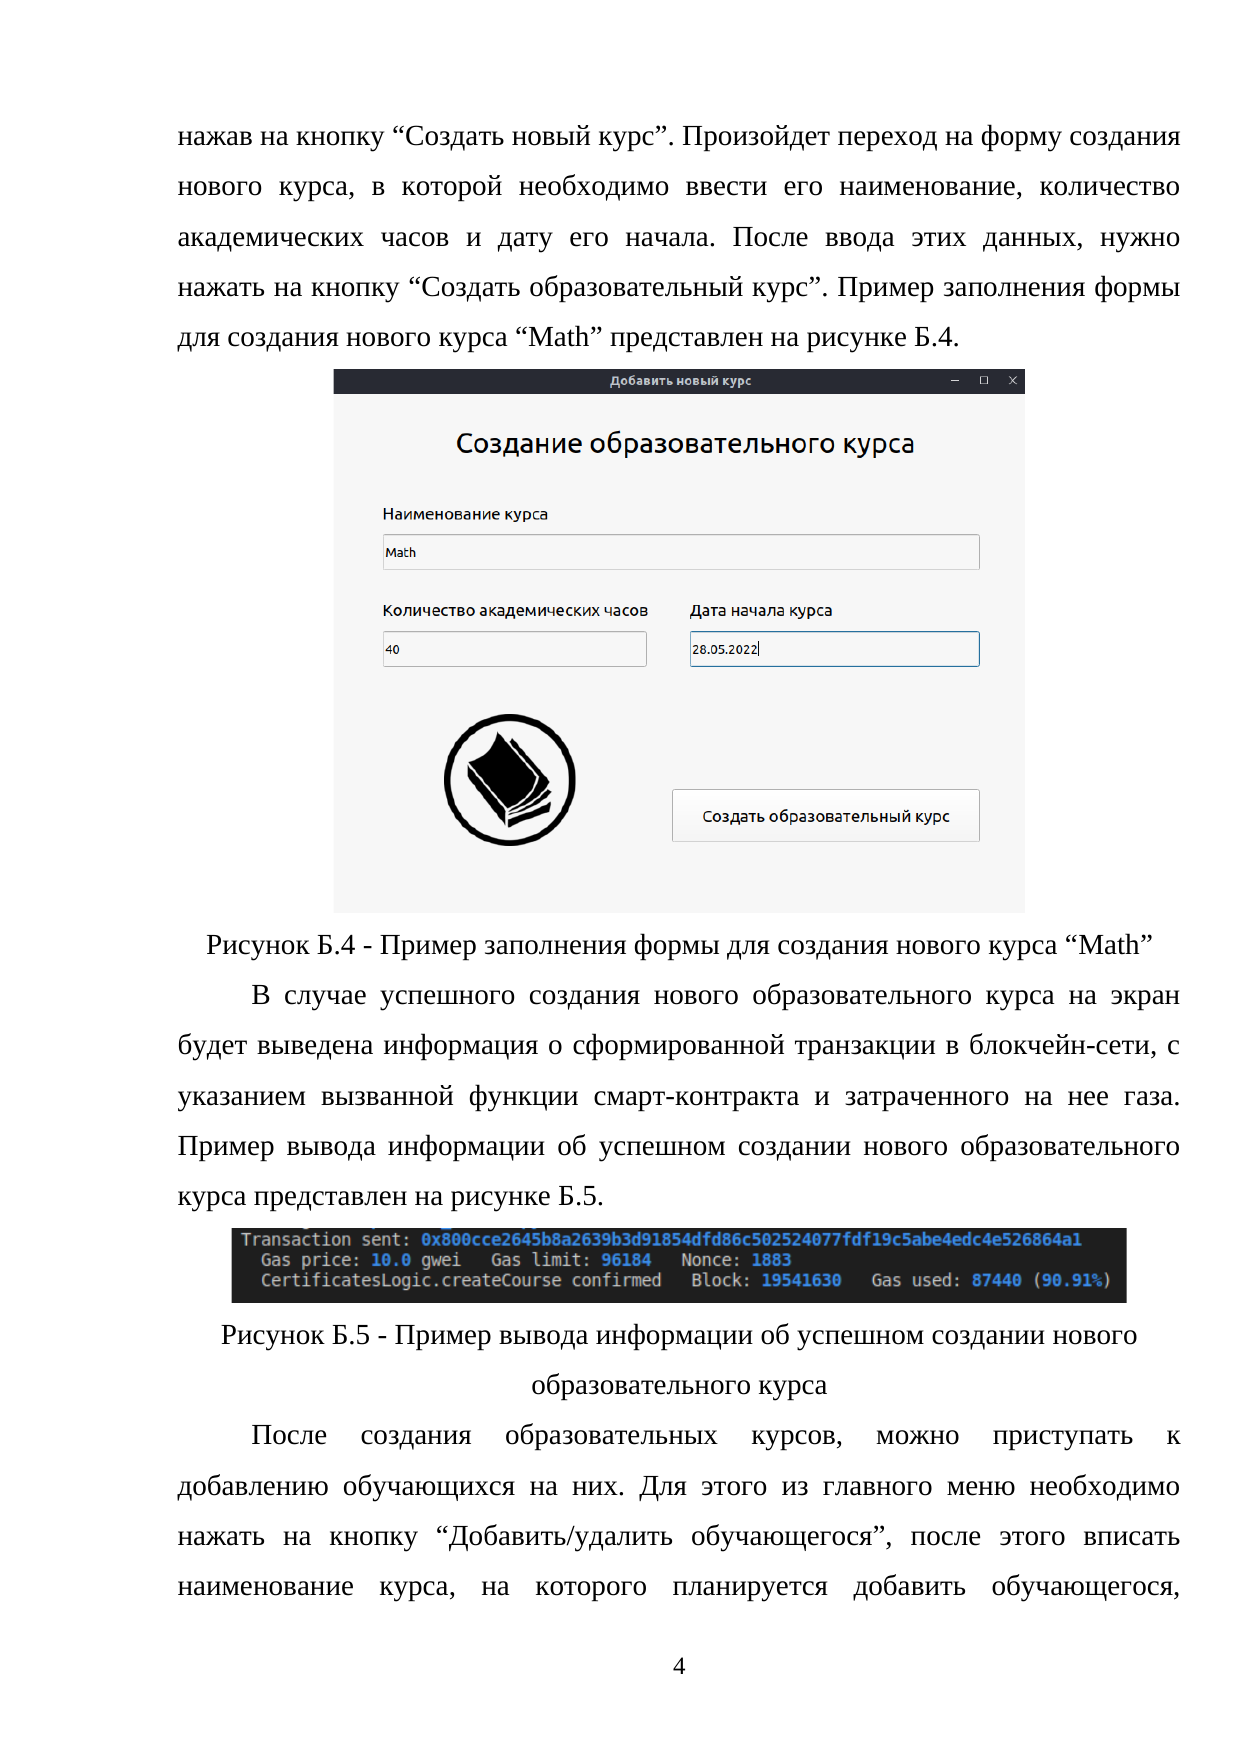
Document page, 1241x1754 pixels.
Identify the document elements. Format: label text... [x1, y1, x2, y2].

picture [333, 369, 1025, 913]
picture [231, 1228, 1127, 1303]
text Рисунок Б.4 - Пример заполнения формы для создания нового курса “Math” [177, 927, 1181, 960]
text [177, 118, 1181, 353]
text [177, 1417, 1181, 1602]
text В случае успешного создания нового образовательного курса на экран будет выведена информация о сформированной транзакции в блокчейн-сети, с указанием вызванной функции смарт-контракта и затраченного на нее газа. Пример вывода информации об успешном создании нового образовательного курса представлен на рисунке Б.5. [177, 977, 1181, 1212]
text Рисунок Б.5 - Пример вывода информации об успешном создании нового образовательного курса [177, 1317, 1181, 1401]
